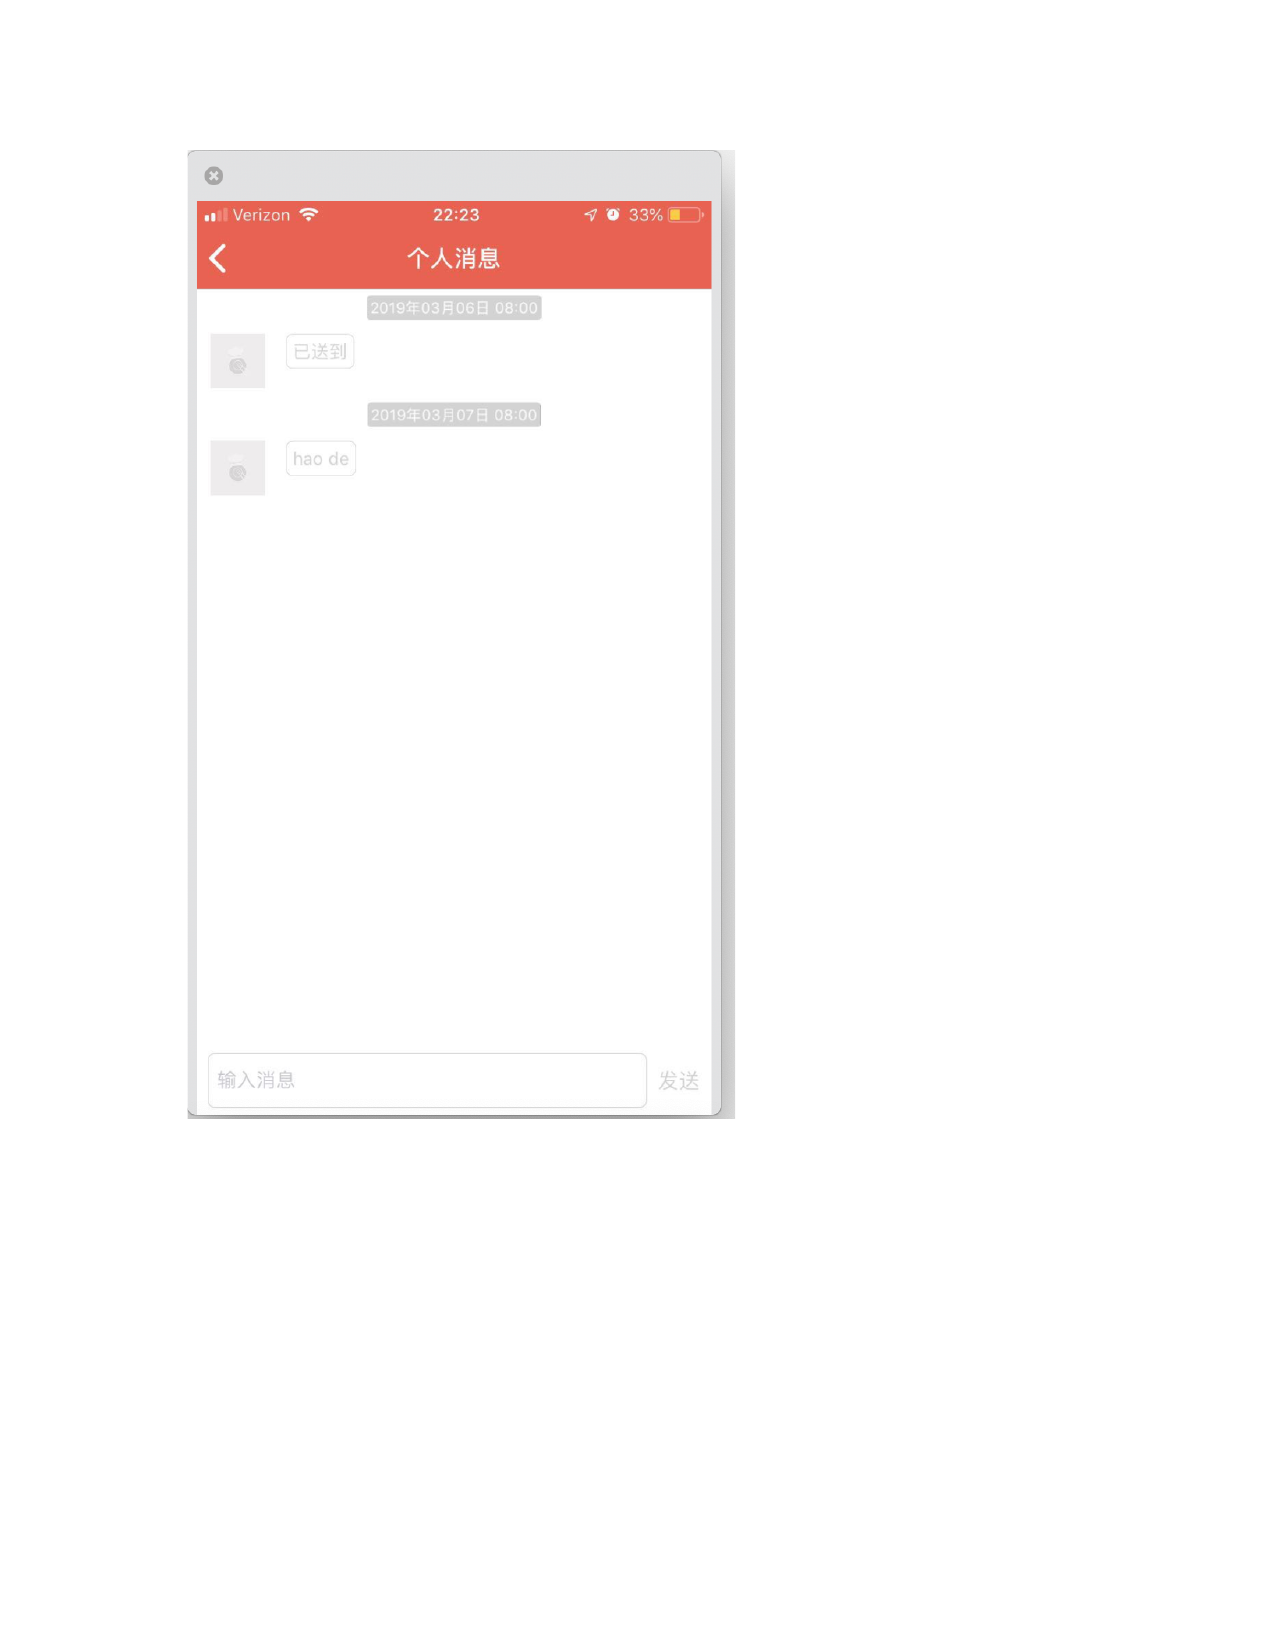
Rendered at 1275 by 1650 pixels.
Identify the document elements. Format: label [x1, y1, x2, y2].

picture [187, 150, 736, 1119]
